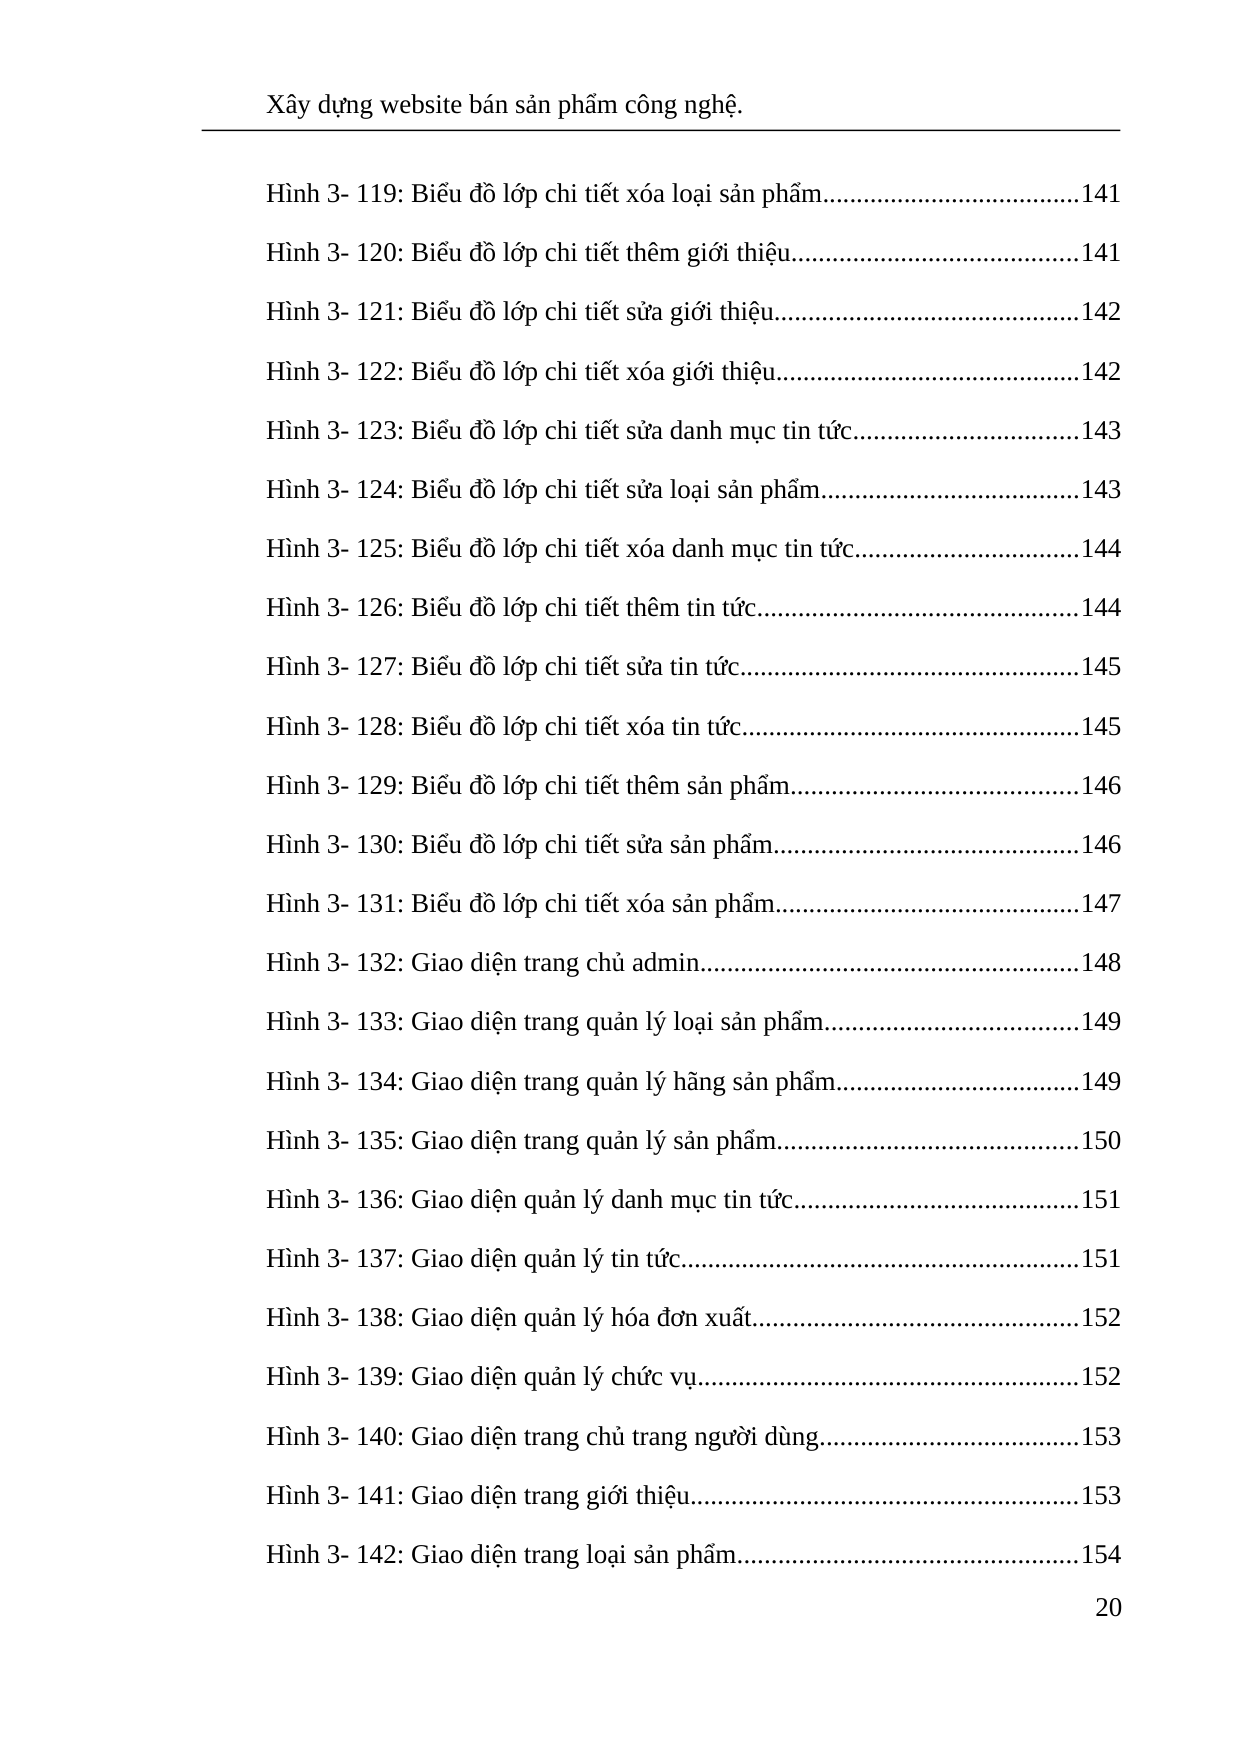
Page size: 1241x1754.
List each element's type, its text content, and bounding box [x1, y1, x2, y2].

text Hình 3- 127: Biểu đồ lớp chi tiết sửa tin tức 145 [207, 651, 1122, 682]
text Hình 3- 142: Giao diện trang loại sản phẩm 154 [207, 1538, 1122, 1569]
text Hình 3- 125: Biểu đồ lớp chi tiết xóa danh mục tin tức 144 [207, 532, 1122, 563]
text Hình 3- 128: Biểu đồ lớp chi tiết xóa tin tức 145 [207, 710, 1122, 741]
text Hình 3- 119: Biểu đồ lớp chi tiết xóa loại sản phẩm 141 [207, 177, 1122, 208]
text Hình 3- 131: Biểu đồ lớp chi tiết xóa sản phẩm 147 [207, 887, 1122, 918]
text Hình 3- 122: Biểu đồ lớp chi tiết xóa giới thiệu 142 [207, 355, 1122, 386]
text Hình 3- 134: Giao diện trang quản lý hãng sản phẩm 149 [207, 1065, 1122, 1096]
text Hình 3- 130: Biểu đồ lớp chi tiết sửa sản phẩm 146 [207, 828, 1122, 859]
text Hình 3- 141: Giao diện trang giới thiệu 153 [207, 1479, 1122, 1510]
text Hình 3- 136: Giao diện quản lý danh mục tin tức 151 [207, 1183, 1122, 1214]
text Hình 3- 132: Giao diện trang chủ admin 148 [207, 946, 1122, 977]
text Hình 3- 123: Biểu đồ lớp chi tiết sửa danh mục tin tức 143 [207, 414, 1122, 445]
text Hình 3- 124: Biểu đồ lớp chi tiết sửa loại sản phẩm 143 [207, 473, 1122, 504]
text Hình 3- 137: Giao diện quản lý tin tức 151 [207, 1242, 1122, 1273]
text Hình 3- 121: Biểu đồ lớp chi tiết sửa giới thiệu 142 [207, 296, 1122, 327]
text Hình 3- 135: Giao diện trang quản lý sản phẩm 150 [207, 1124, 1122, 1155]
text Hình 3- 133: Giao diện trang quản lý loại sản phẩm 149 [207, 1006, 1122, 1037]
text Hình 3- 126: Biểu đồ lớp chi tiết thêm tin tức 144 [207, 591, 1122, 622]
text Hình 3- 138: Giao diện quản lý hóa đơn xuất 152 [207, 1301, 1122, 1332]
text Hình 3- 140: Giao diện trang chủ trang người dùng 153 [207, 1420, 1122, 1451]
text Hình 3- 120: Biểu đồ lớp chi tiết thêm giới thiệu 141 [207, 236, 1122, 267]
text Hình 3- 139: Giao diện quản lý chức vụ 152 [207, 1361, 1122, 1392]
text Hình 3- 129: Biểu đồ lớp chi tiết thêm sản phẩm 146 [207, 769, 1122, 800]
